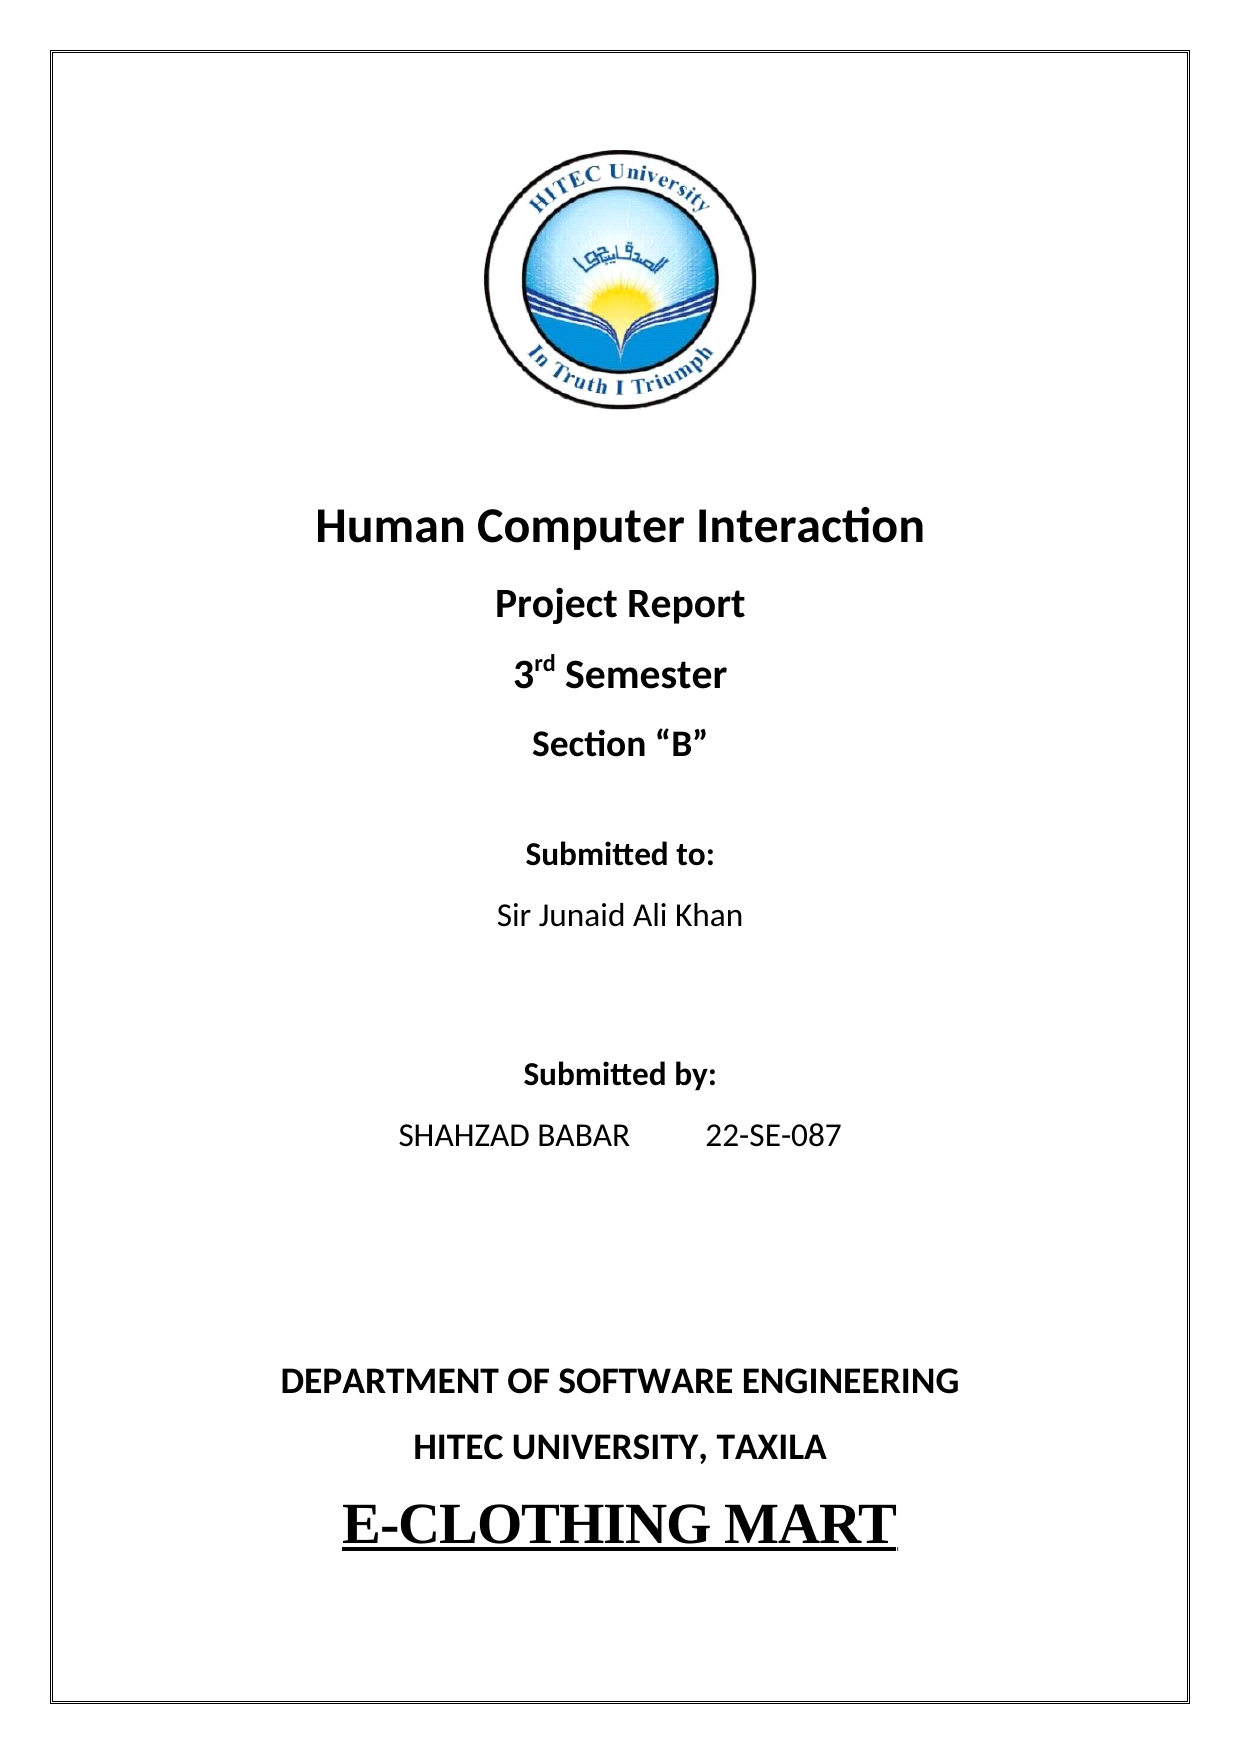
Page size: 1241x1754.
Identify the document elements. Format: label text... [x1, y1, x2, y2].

text Department of SOFTWARE ENGINEERING [150, 1357, 1090, 1403]
text Section “B” [150, 720, 1090, 766]
text Project Report [150, 577, 1090, 628]
picture [483, 150, 757, 410]
text Submitted by: [150, 1053, 1090, 1094]
text Sir Junaid Ali Khan [150, 894, 1090, 934]
text SHAHZAD BABAR 22-SE-087 [150, 1114, 1090, 1155]
text Human Computer Interaction [150, 494, 1090, 555]
text HITEC University, Taxila [150, 1423, 1090, 1469]
text 3rd Semester [150, 648, 1090, 699]
text Submitted to: [150, 833, 1090, 874]
title E-CLOTHING MART [150, 1489, 1090, 1556]
